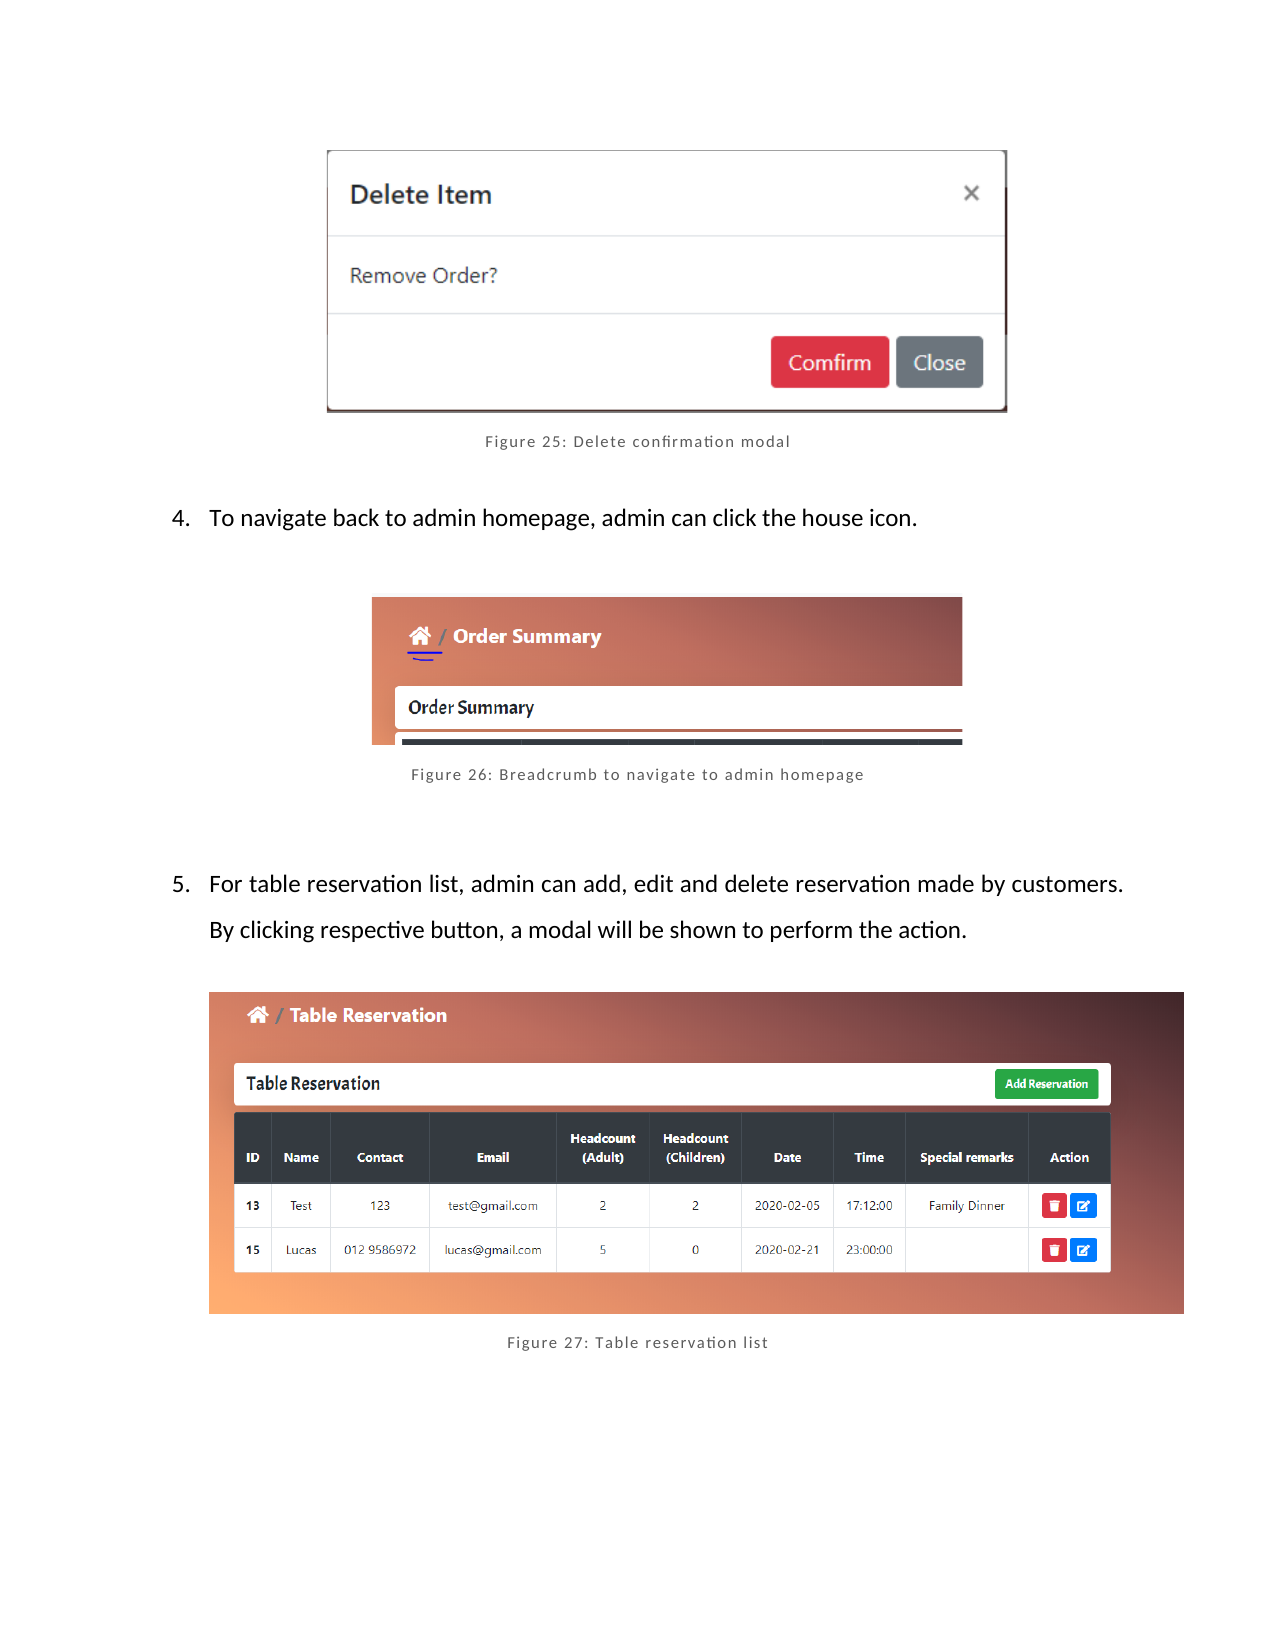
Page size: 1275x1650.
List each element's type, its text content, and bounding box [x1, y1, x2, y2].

picture [326, 150, 1008, 413]
subtitle Figure 26: Breadcrumb to navigate to admin homepage [150, 764, 1125, 784]
subtitle Figure 27: Table reservation list [150, 1333, 1125, 1353]
picture [209, 992, 1184, 1314]
list For table reservation list, admin can add, edit and delete reservation made by customers. By clicking respective button, a modal will be shown to perform the action. [172, 868, 1125, 944]
subtitle Figure 25: Delete confirmation modal [150, 431, 1125, 451]
list To navigate back to admin homepage, admin can click the house icon. [172, 502, 1125, 533]
picture [371, 593, 963, 745]
